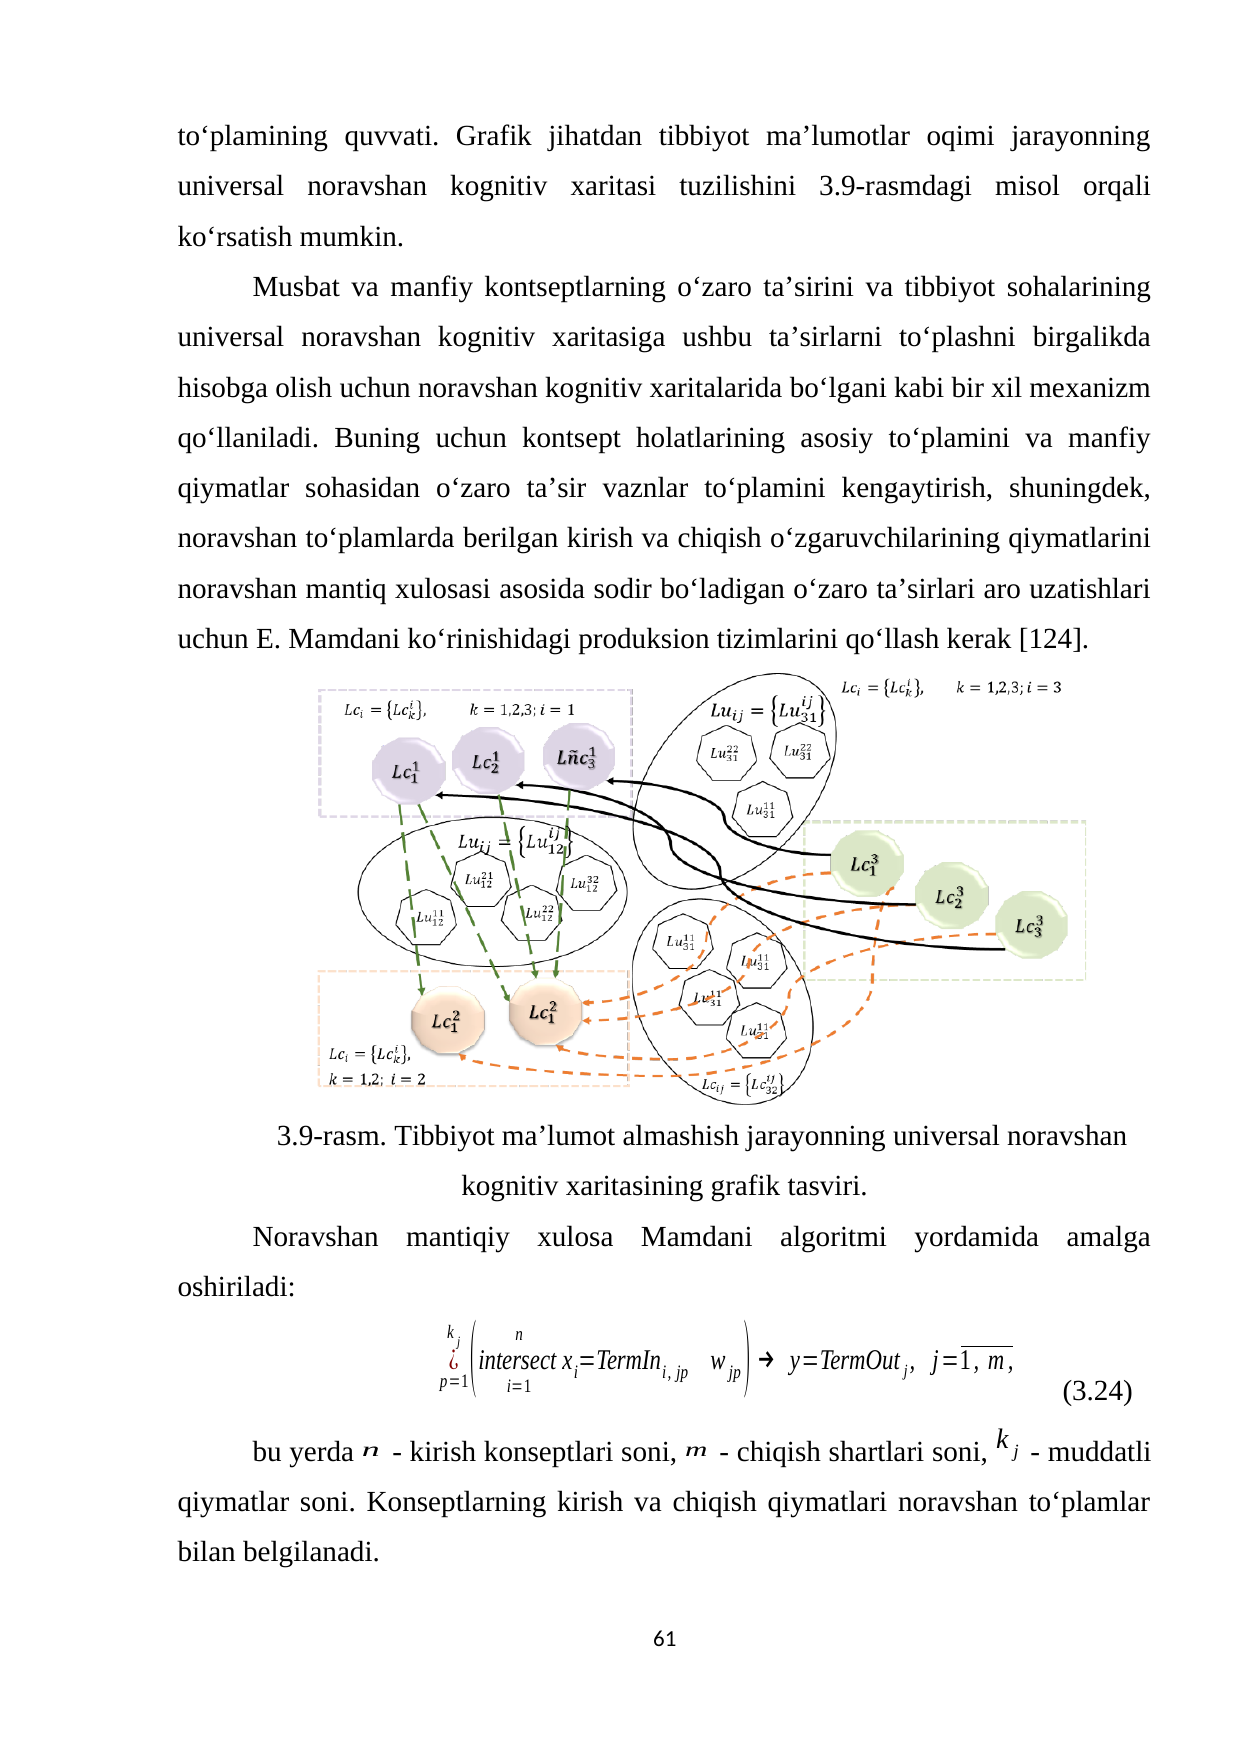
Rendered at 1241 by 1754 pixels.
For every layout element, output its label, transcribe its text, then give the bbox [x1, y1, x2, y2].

text 3.9-rasm. Tibbiyot maʼlumot almashish jarayonning universal noravshan kognitiv xaritasining grafik tasviri. [177, 1118, 1152, 1202]
picture [317, 671, 1087, 1105]
text Noravshan mantiqiy xulosa Mamdani algoritmi yordamida amalga oshiriladi: [177, 1219, 1152, 1303]
text Musbat va manfiy kontseptlarning o‘zaro taʼsirini va tibbiyot sohalarining universal noravshan kognitiv xaritasiga ushbu taʼsirlarni to‘plashni birgalikda hisobga olish uchun noravshan kognitiv xaritalarida bo‘lgani kabi bir xil mexanizm qo‘llaniladi. Buning uchun kontsept holatlarining asosiy to‘plamini va manfiy qiymatlar sohasidan o‘zaro taʼsir vaznlar to‘plamini kengaytirish, shuningdek, noravshan to‘plamlarda berilgan kirish va chiqish o‘zgaruvchilarining qiymatlarini noravshan mantiq xulosasi asosida sodir bo‘ladigan o‘zaro ta’sirlari aro uzatishlari uchun E. Mamdani ko‘rinishidagi produksion tizimlarini qo‘llash kerak [124]. [177, 269, 1152, 655]
text bu yerda - kirish konseptlari soni, - chiqish shartlari soni, - muddatli qiymatlar soni. Konseptlarning kirish va chiqish qiymatlari noravshan to‘plamlar bilan belgilanadi. [177, 1424, 1152, 1568]
text (3.24) [177, 1319, 1152, 1407]
